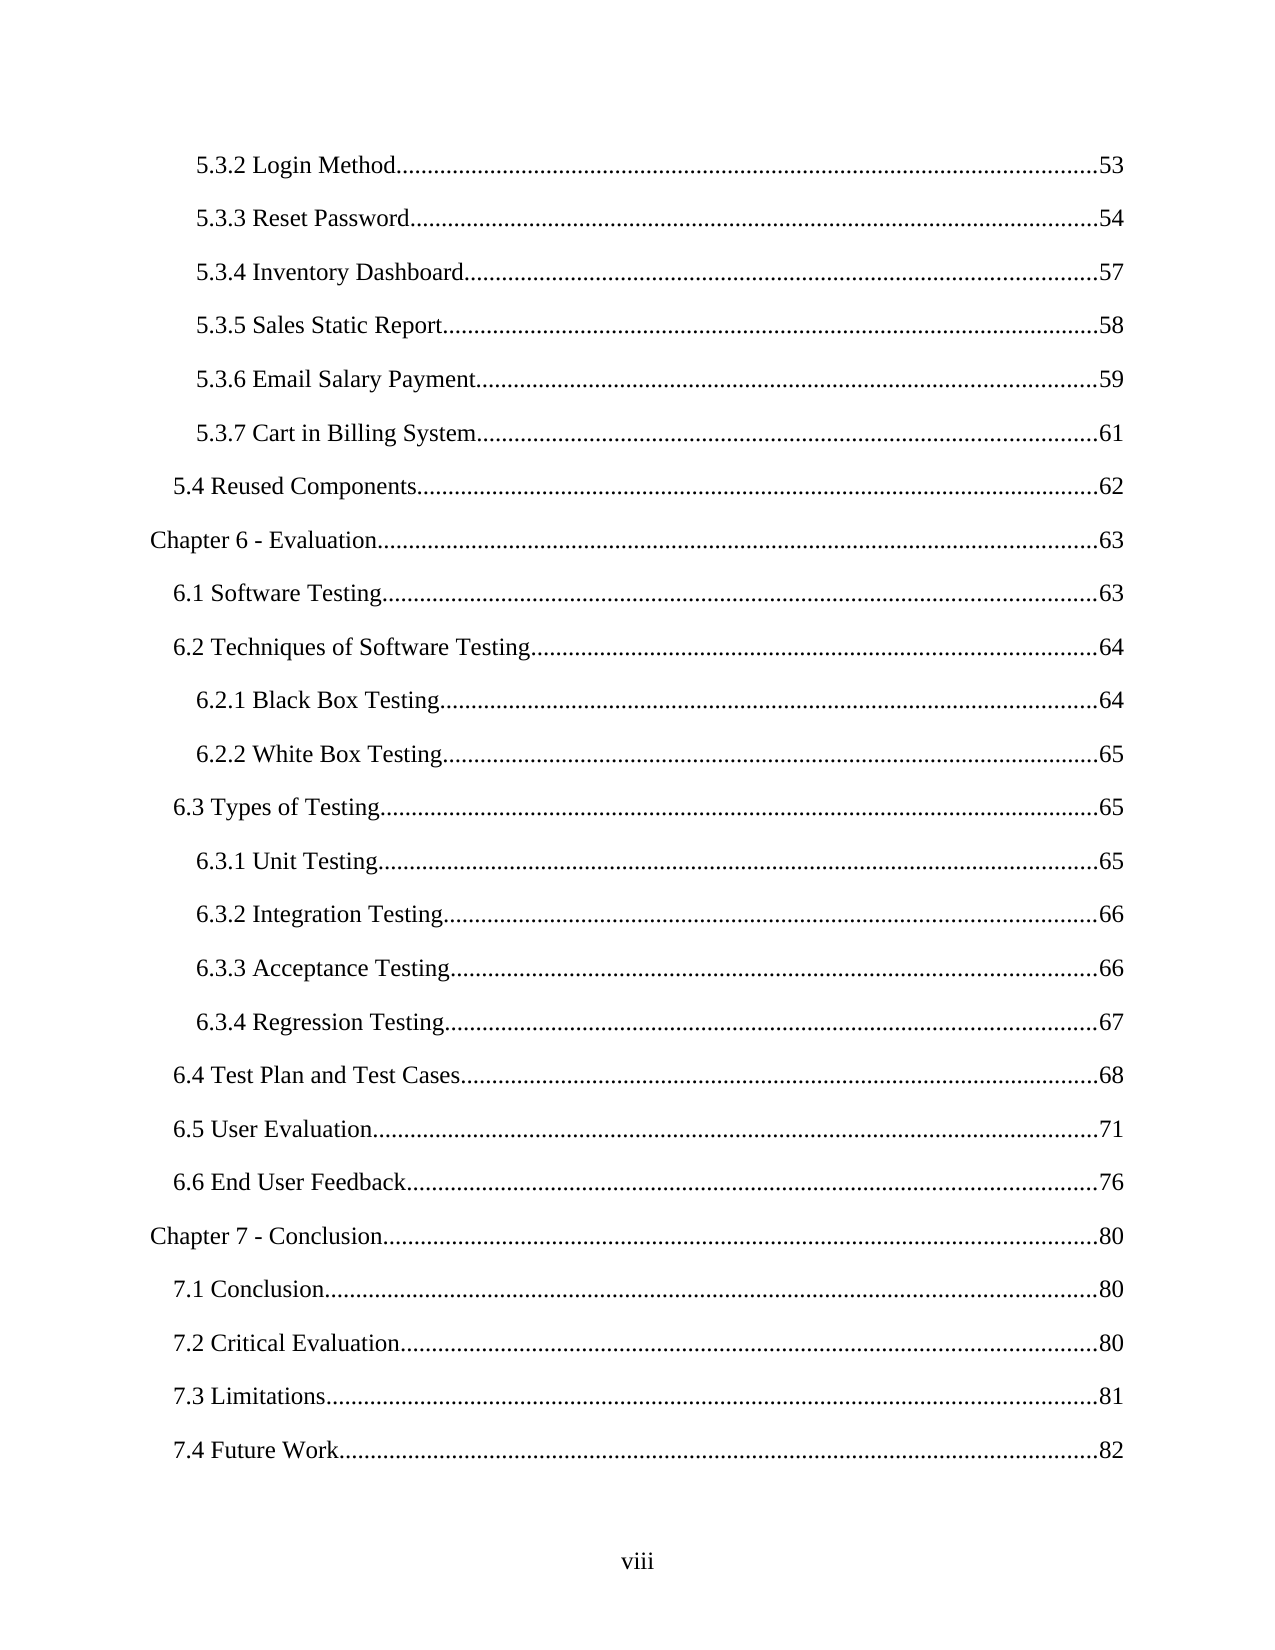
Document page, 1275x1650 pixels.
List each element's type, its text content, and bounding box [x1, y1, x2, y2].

text 7.4 Future Work 82 [173, 1435, 1125, 1464]
text 5.3.3 Reset Password 54 [196, 203, 1125, 232]
text 6.5 User Evaluation 71 [173, 1114, 1125, 1142]
text Chapter 6 - Evaluation 63 [150, 525, 1125, 553]
text 5.3.6 Email Salary Payment 59 [196, 364, 1125, 393]
text 7.1 Conclusion 80 [173, 1274, 1125, 1303]
text 6.3.2 Integration Testing 66 [196, 899, 1125, 928]
text 5.4 Reused Components 62 [173, 471, 1125, 500]
text Chapter 7 - Conclusion 80 [150, 1221, 1125, 1249]
text 5.3.2 Login Method 53 [196, 150, 1125, 179]
text 6.4 Test Plan and Test Cases 68 [173, 1060, 1125, 1089]
text 5.3.7 Cart in Billing System 61 [196, 418, 1125, 446]
text 6.3.4 Regression Testing 67 [196, 1007, 1125, 1035]
text 6.3.1 Unit Testing 65 [196, 846, 1125, 875]
text 6.3.3 Acceptance Testing 66 [196, 953, 1125, 982]
text 6.1 Software Testing 63 [173, 578, 1125, 607]
text 7.2 Critical Evaluation 80 [173, 1328, 1125, 1357]
text 7.3 Limitations 81 [173, 1381, 1125, 1410]
text 5.3.4 Inventory Dashboard 57 [196, 257, 1125, 286]
text 6.2.2 White Box Testing 65 [196, 739, 1125, 768]
text 6.2.1 Black Box Testing 64 [196, 685, 1125, 714]
text 5.3.5 Sales Static Report 58 [196, 311, 1125, 339]
text 6.6 End User Feedback 76 [173, 1167, 1125, 1196]
text 6.2 Techniques of Software Testing 64 [173, 632, 1125, 661]
text 6.3 Types of Testing 65 [173, 792, 1125, 821]
